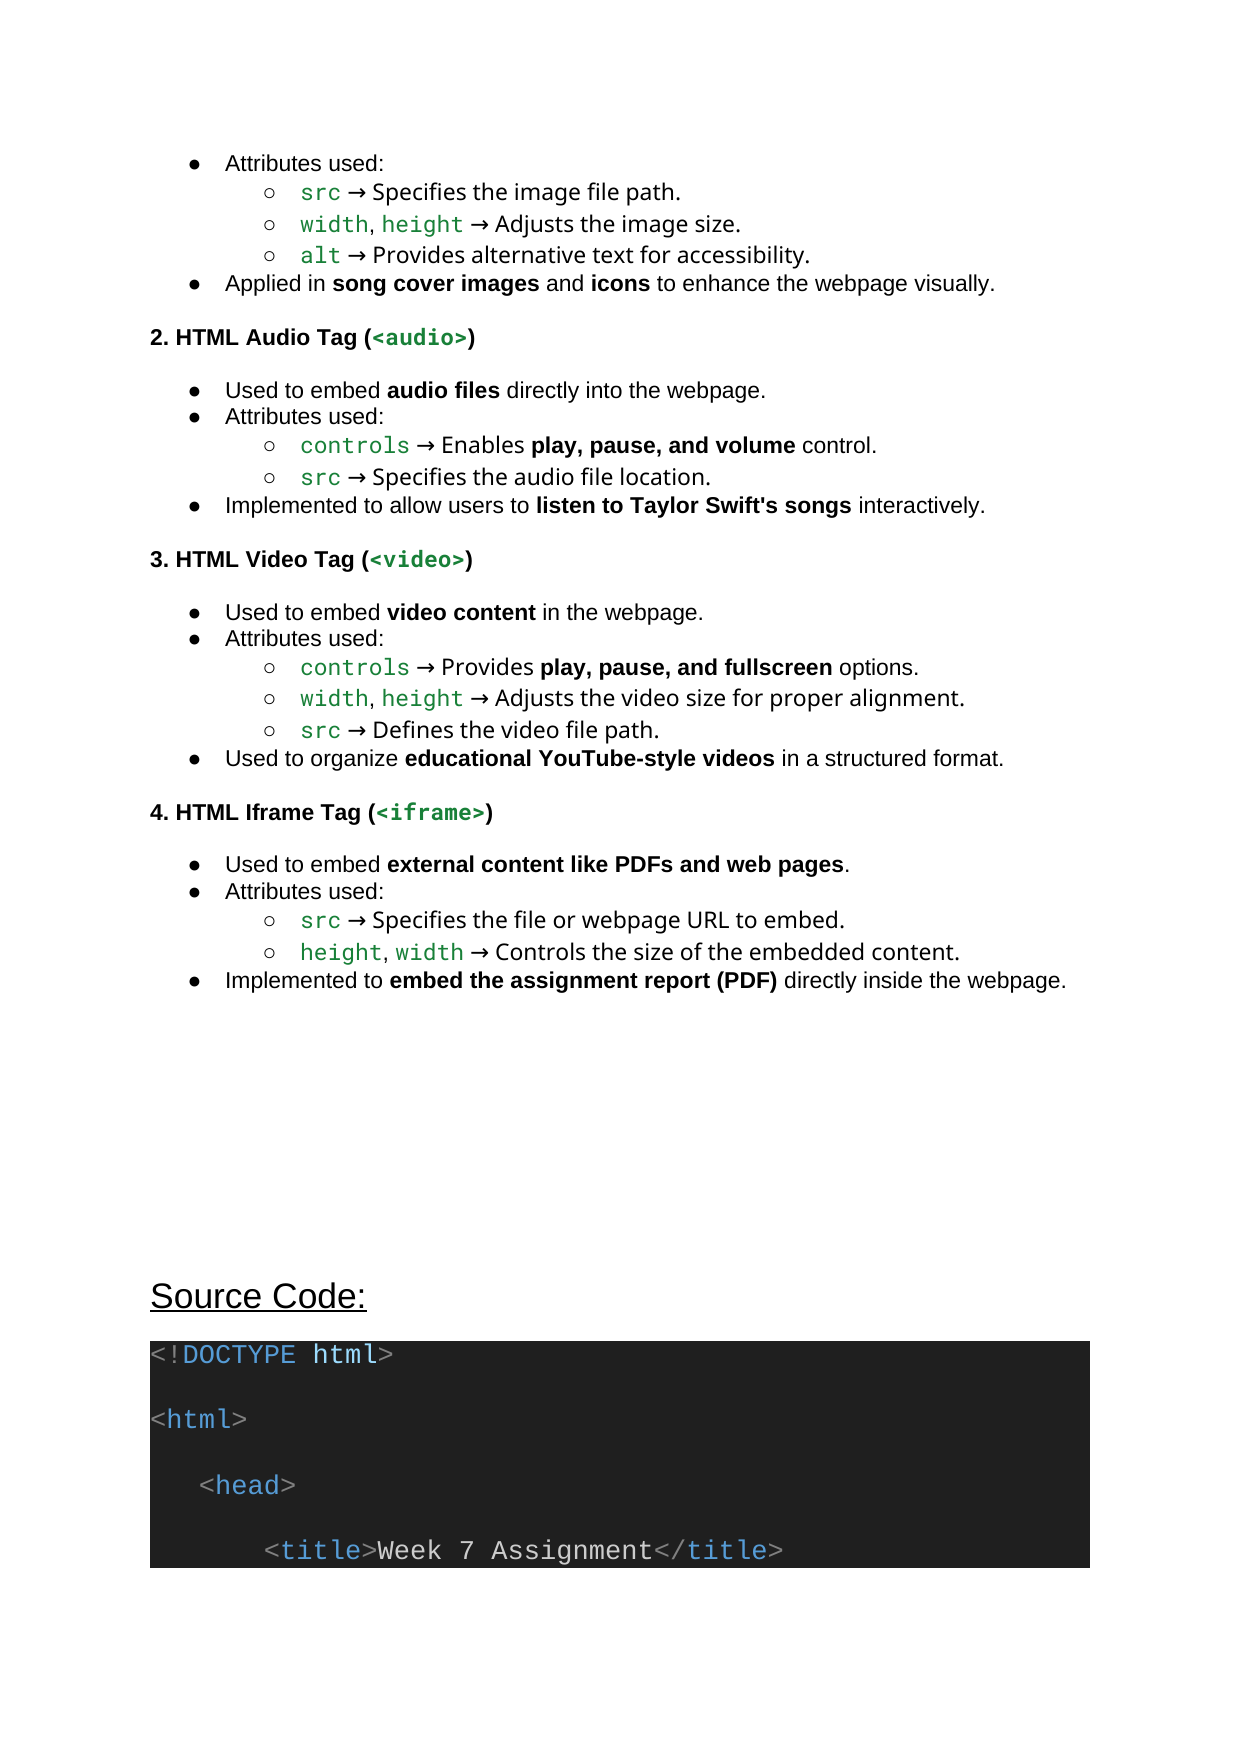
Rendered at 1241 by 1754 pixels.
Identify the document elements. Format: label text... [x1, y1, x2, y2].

text 4. HTML Iframe Tag (<iframe>) [150, 796, 1090, 826]
list controls → Provides play, pause, and fullscreen options. [262, 651, 1090, 682]
list Attributes used: [187, 625, 1090, 651]
list Used to embed external content like PDFs and web pages. [187, 851, 1090, 878]
text <!DOCTYPE html> [150, 1341, 1090, 1371]
list alt → Provides alternative text for accessibility. [262, 239, 1090, 270]
list Used to embed video content in the webpage. [187, 598, 1090, 625]
list src → Defines the video file path. [262, 714, 1090, 745]
text 2. HTML Audio Tag (<audio>) [150, 321, 1090, 352]
list Used to organize educational YouTube-style videos in a structured format. [187, 745, 1090, 771]
text <title>Week 7 Assignment</title> [150, 1537, 1090, 1568]
text Source Code: [150, 1275, 1090, 1316]
list Attributes used: [187, 403, 1090, 429]
text 3. HTML Video Tag (<video>) [150, 543, 1090, 573]
list Implemented to allow users to listen to Taylor Swift's songs interactively. [187, 492, 1090, 518]
list Applied in song cover images and icons to enhance the webpage visually. [187, 270, 1090, 296]
list src → Specifies the audio file location. [262, 461, 1090, 492]
list controls → Enables play, pause, and volume control. [262, 429, 1090, 461]
list Implemented to embed the assignment report (PDF) directly inside the webpage. [187, 967, 1090, 993]
text <head> [150, 1472, 1090, 1502]
list Used to embed audio files directly into the webpage. [187, 377, 1090, 403]
list height, width → Controls the size of the embedded content. [262, 935, 1090, 967]
list Attributes used: [187, 878, 1090, 904]
list width, height → Adjusts the video size for proper alignment. [262, 682, 1090, 714]
list src → Specifies the file or webpage URL to embed. [262, 904, 1090, 935]
list Attributes used: [187, 150, 1090, 176]
text <html> [150, 1406, 1090, 1437]
list src → Specifies the image file path. [262, 176, 1090, 208]
list width, height → Adjusts the image size. [262, 208, 1090, 239]
